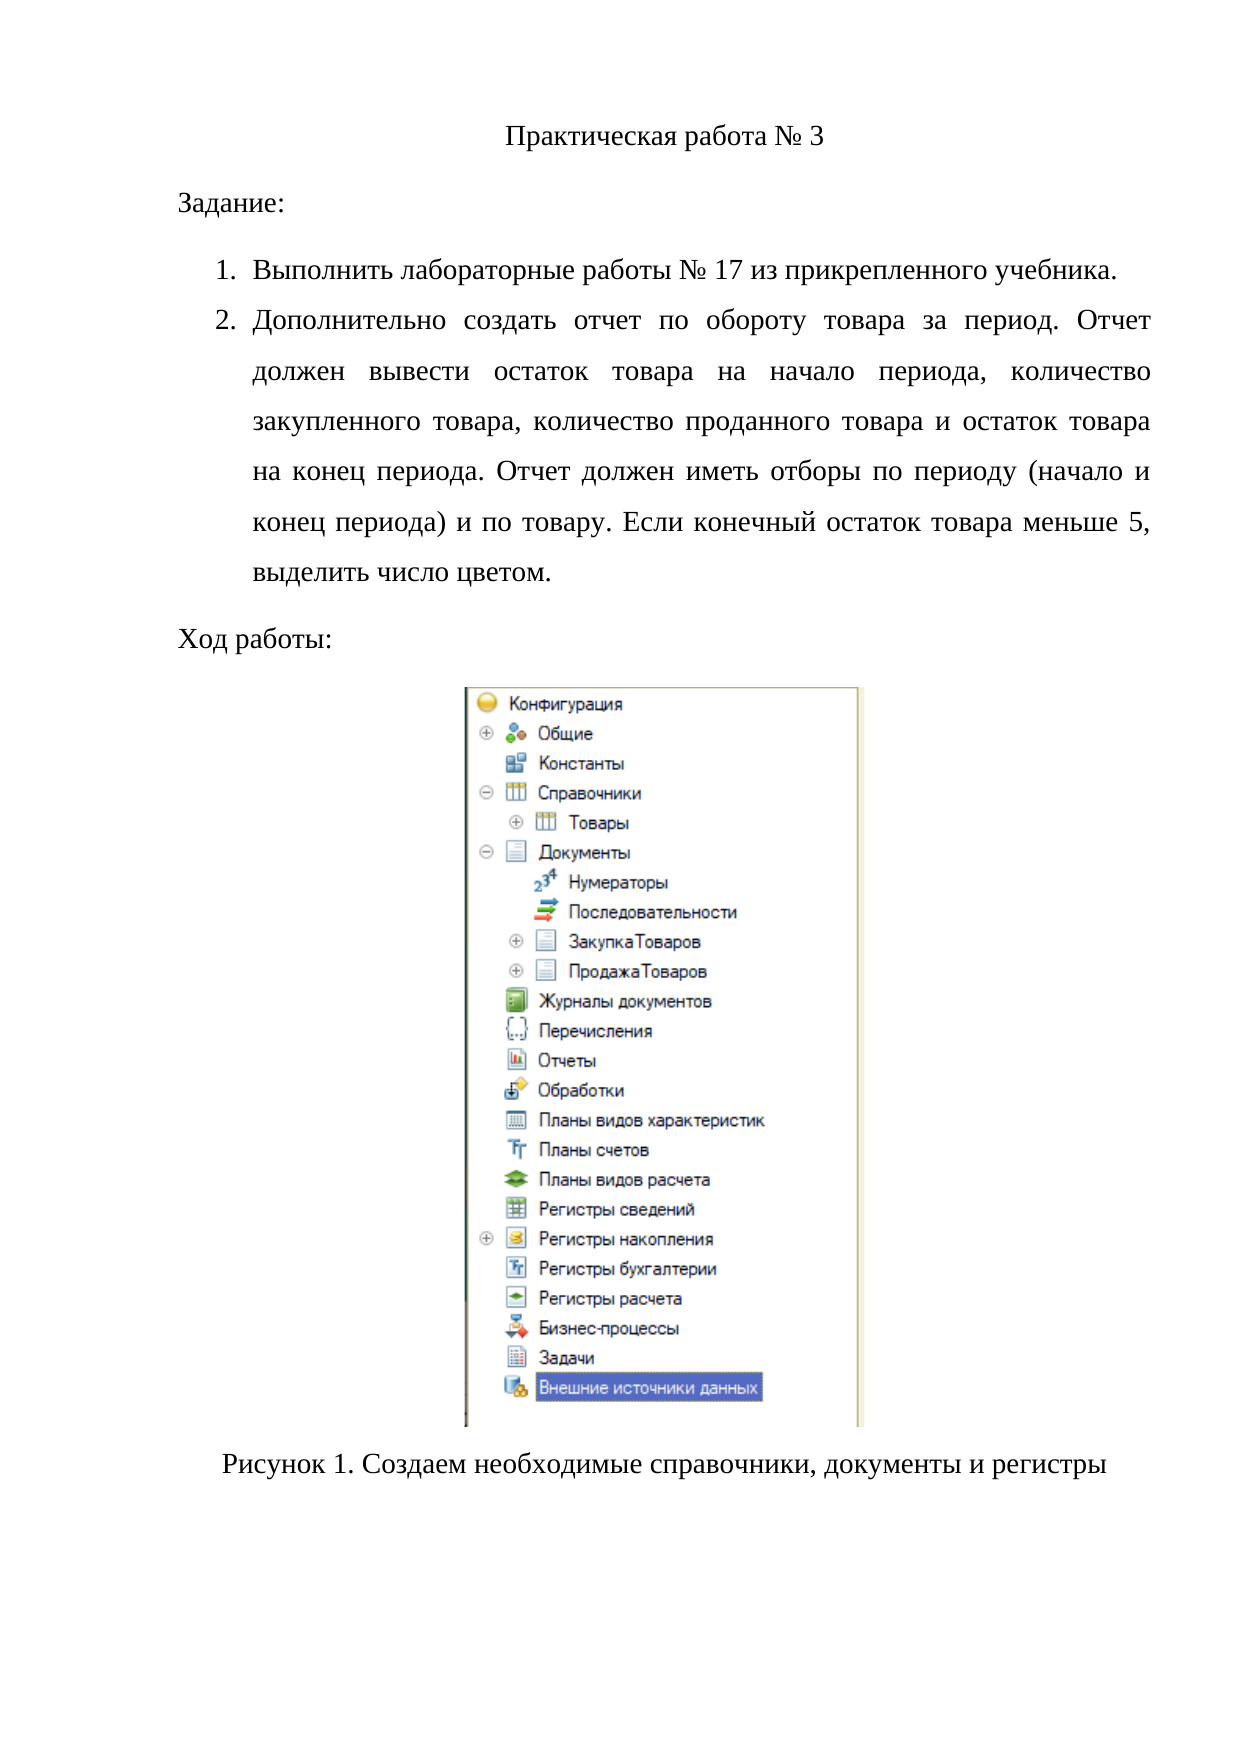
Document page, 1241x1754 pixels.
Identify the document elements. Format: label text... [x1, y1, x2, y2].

picture [464, 687, 865, 1427]
text Задание: [177, 185, 1152, 219]
text Рисунок 1. Создаем необходимые справочники, документы и регистры [177, 1446, 1152, 1479]
list Дополнительно создать отчет по обороту товара за период. Отчет должен вывести остаток товара на начало периода, количество закупленного товара, количество проданного товара и остаток товара на конец периода. Отчет должен иметь отборы по периоду (начало и конец периода) и по товару. Если конечный остаток товара меньше 5, выделить число цветом. [215, 302, 1152, 587]
list Выполнить лабораторные работы № 17 из прикрепленного учебника. [215, 252, 1152, 286]
text Практическая работа № 3 [177, 118, 1152, 152]
text Ход работы: [177, 621, 1152, 654]
